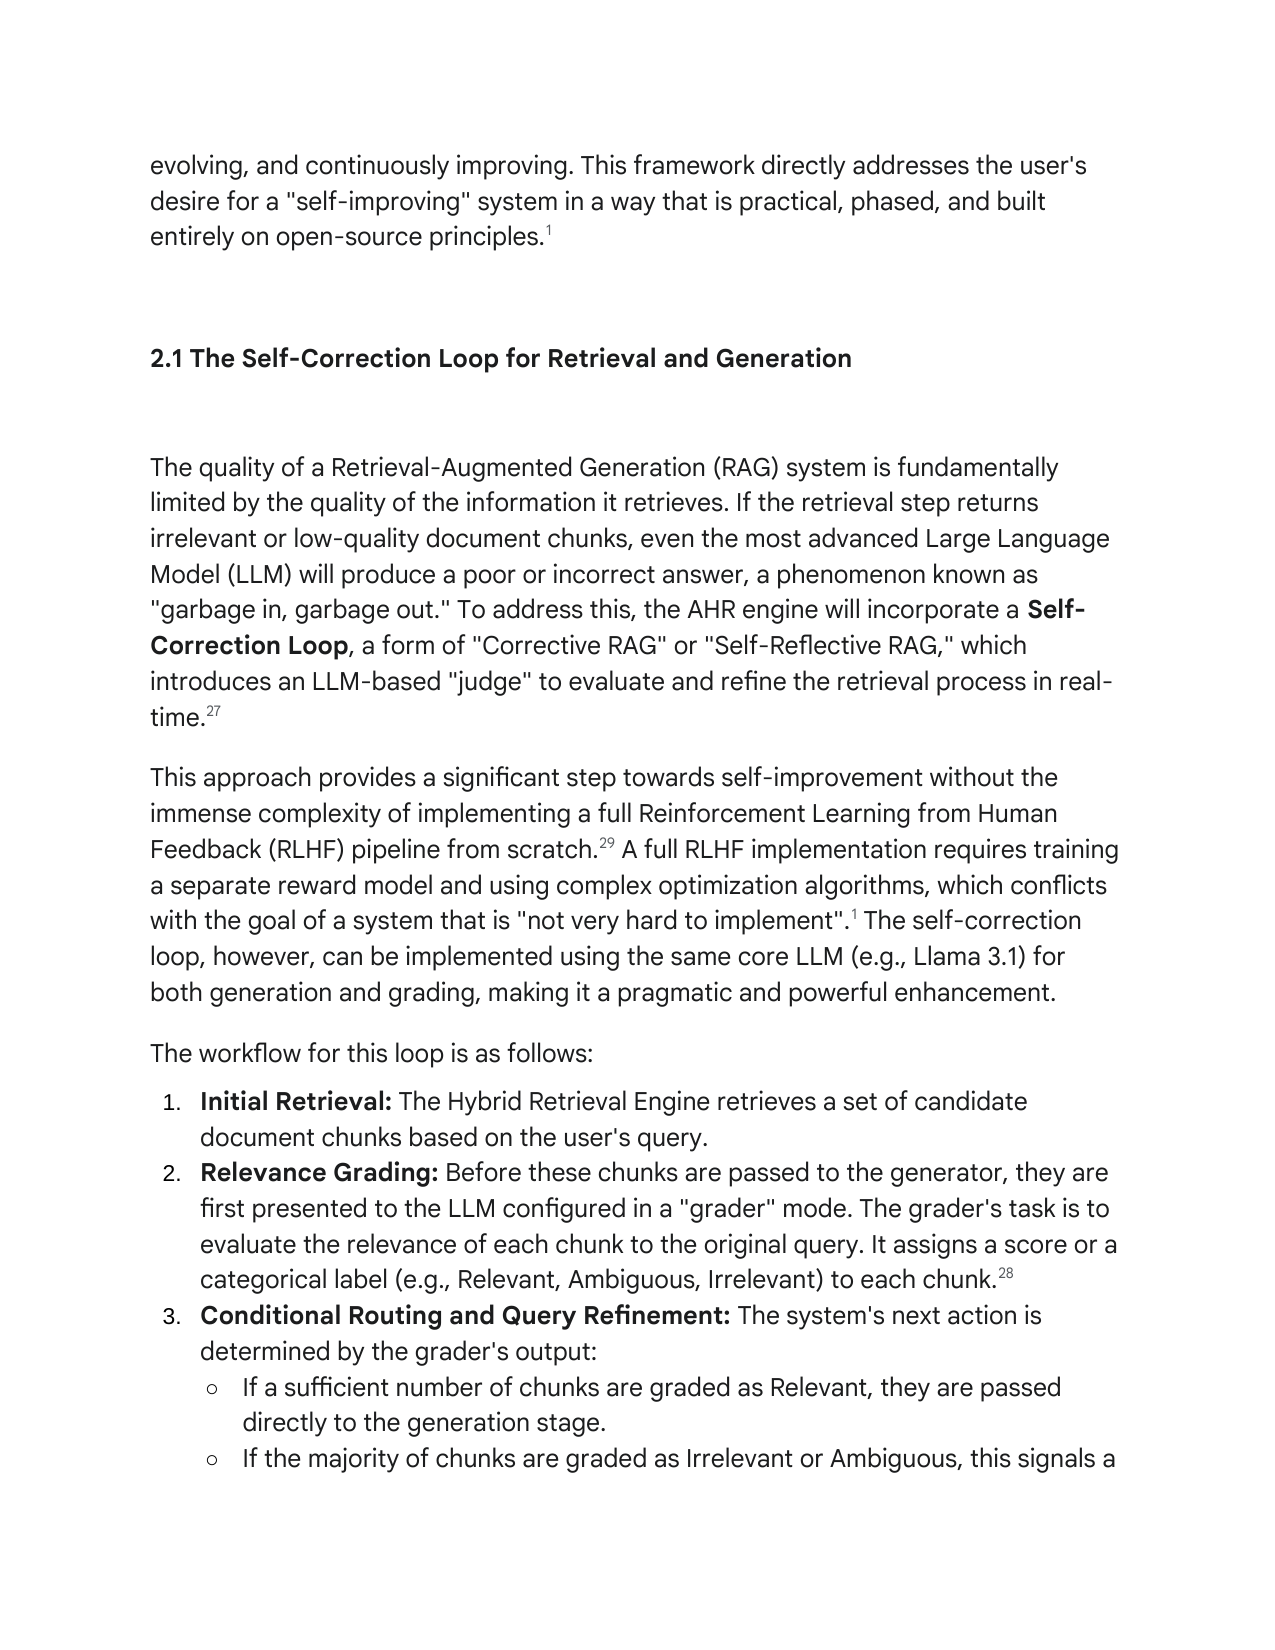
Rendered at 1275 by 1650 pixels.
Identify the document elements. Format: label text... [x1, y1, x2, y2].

list Conditional Routing and Query Refinement: The system's next action is determined by the grader's output: [162, 1300, 1125, 1367]
text This approach provides a significant step towards self-improvement without the immense complexity of implementing a full Reinforcement Learning from Human Feedback (RLHF) pipeline from scratch.29 A full RLHF implementation requires training a separate reward model and using complex optimization algorithms, which conflicts with the goal of a system that is "not very hard to implement".1 The self-correction loop, however, can be implemented using the same core LLM (e.g., Llama 3.1) for both generation and grading, making it a pragmatic and powerful enhancement. [150, 763, 1125, 1008]
list If a sufficient number of chunks are graded as Relevant, they are passed directly to the generation stage. [205, 1372, 1125, 1439]
text The workflow for this loop is as follows: [150, 1038, 1125, 1069]
list Relevance Grading: Before these chunks are passed to the generator, they are first presented to the LLM configured in a "grader" mode. The grader's task is to evaluate the relevance of each chunk to the original query. It assigns a score or a categorical label (e.g., Relevant, Ambiguous, Irrelevant) to each chunk.28 [162, 1157, 1125, 1296]
subtitle 2.1 The Self-Correction Loop for Retrieval and Generation [150, 343, 1125, 374]
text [150, 150, 1125, 253]
text The quality of a Retrieval-Augmented Generation (RAG) system is fundamentally limited by the quality of the information it retrieves. If the retrieval step returns irrelevant or low-quality document chunks, even the most advanced Large Language Model (LLM) will produce a poor or incorrect answer, a phenomenon known as "garbage in, garbage out." To address this, the AHR engine will incorporate a Self-Correction Loop, a form of "Corrective RAG" or "Self-Reflective RAG," which introduces an LLM-based "judge" to evaluate and refine the retrieval process in real-time.27 [150, 452, 1125, 733]
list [205, 1443, 1125, 1475]
list Initial Retrieval: The Hybrid Retrieval Engine retrieves a set of candidate document chunks based on the user's query. [162, 1086, 1125, 1153]
